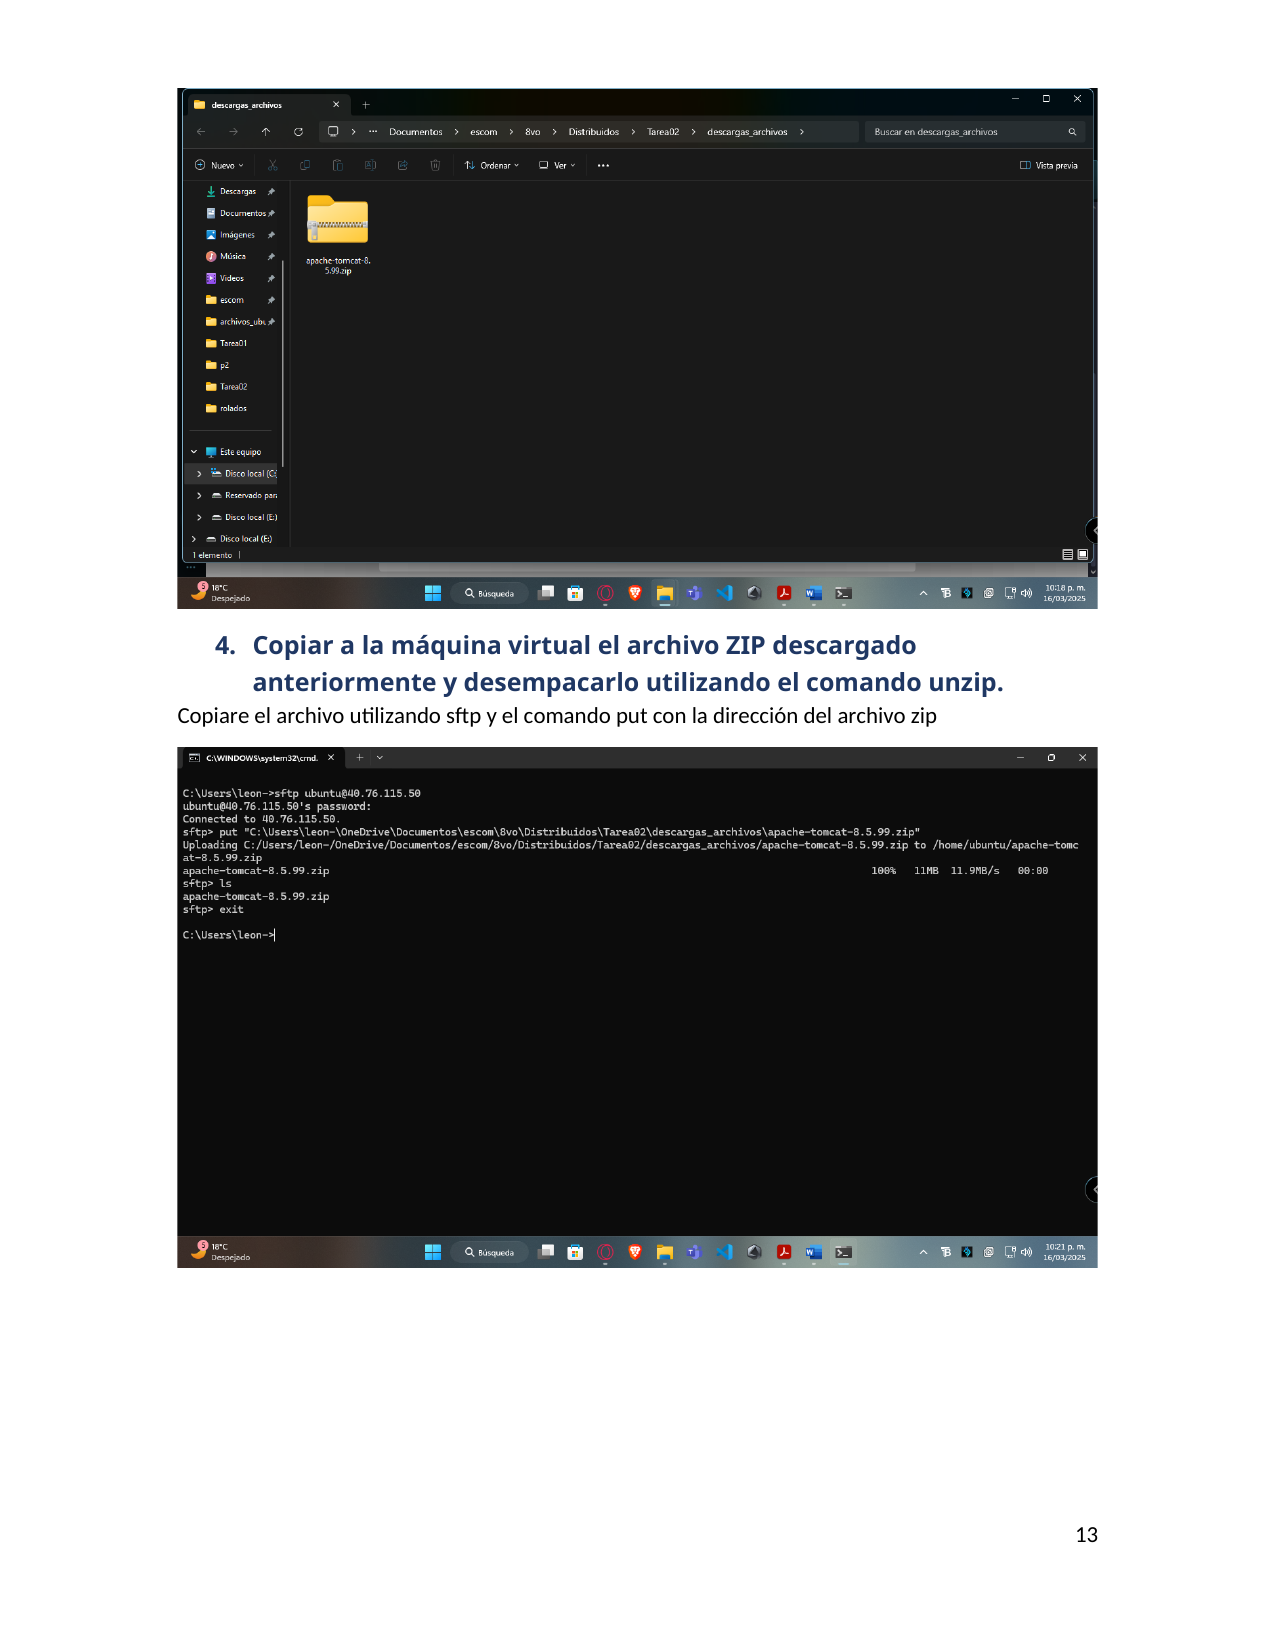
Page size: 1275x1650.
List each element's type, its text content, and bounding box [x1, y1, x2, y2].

text Copiare el archivo utilizando sftp y el comando put con la dirección del archivo zip [177, 701, 1098, 729]
subtitle Copiar a la máquina virtual el archivo ZIP descargado anteriormente y desempacarlo utilizando el comando unzip. [215, 627, 1098, 698]
picture [177, 88, 1098, 609]
picture [177, 747, 1098, 1268]
